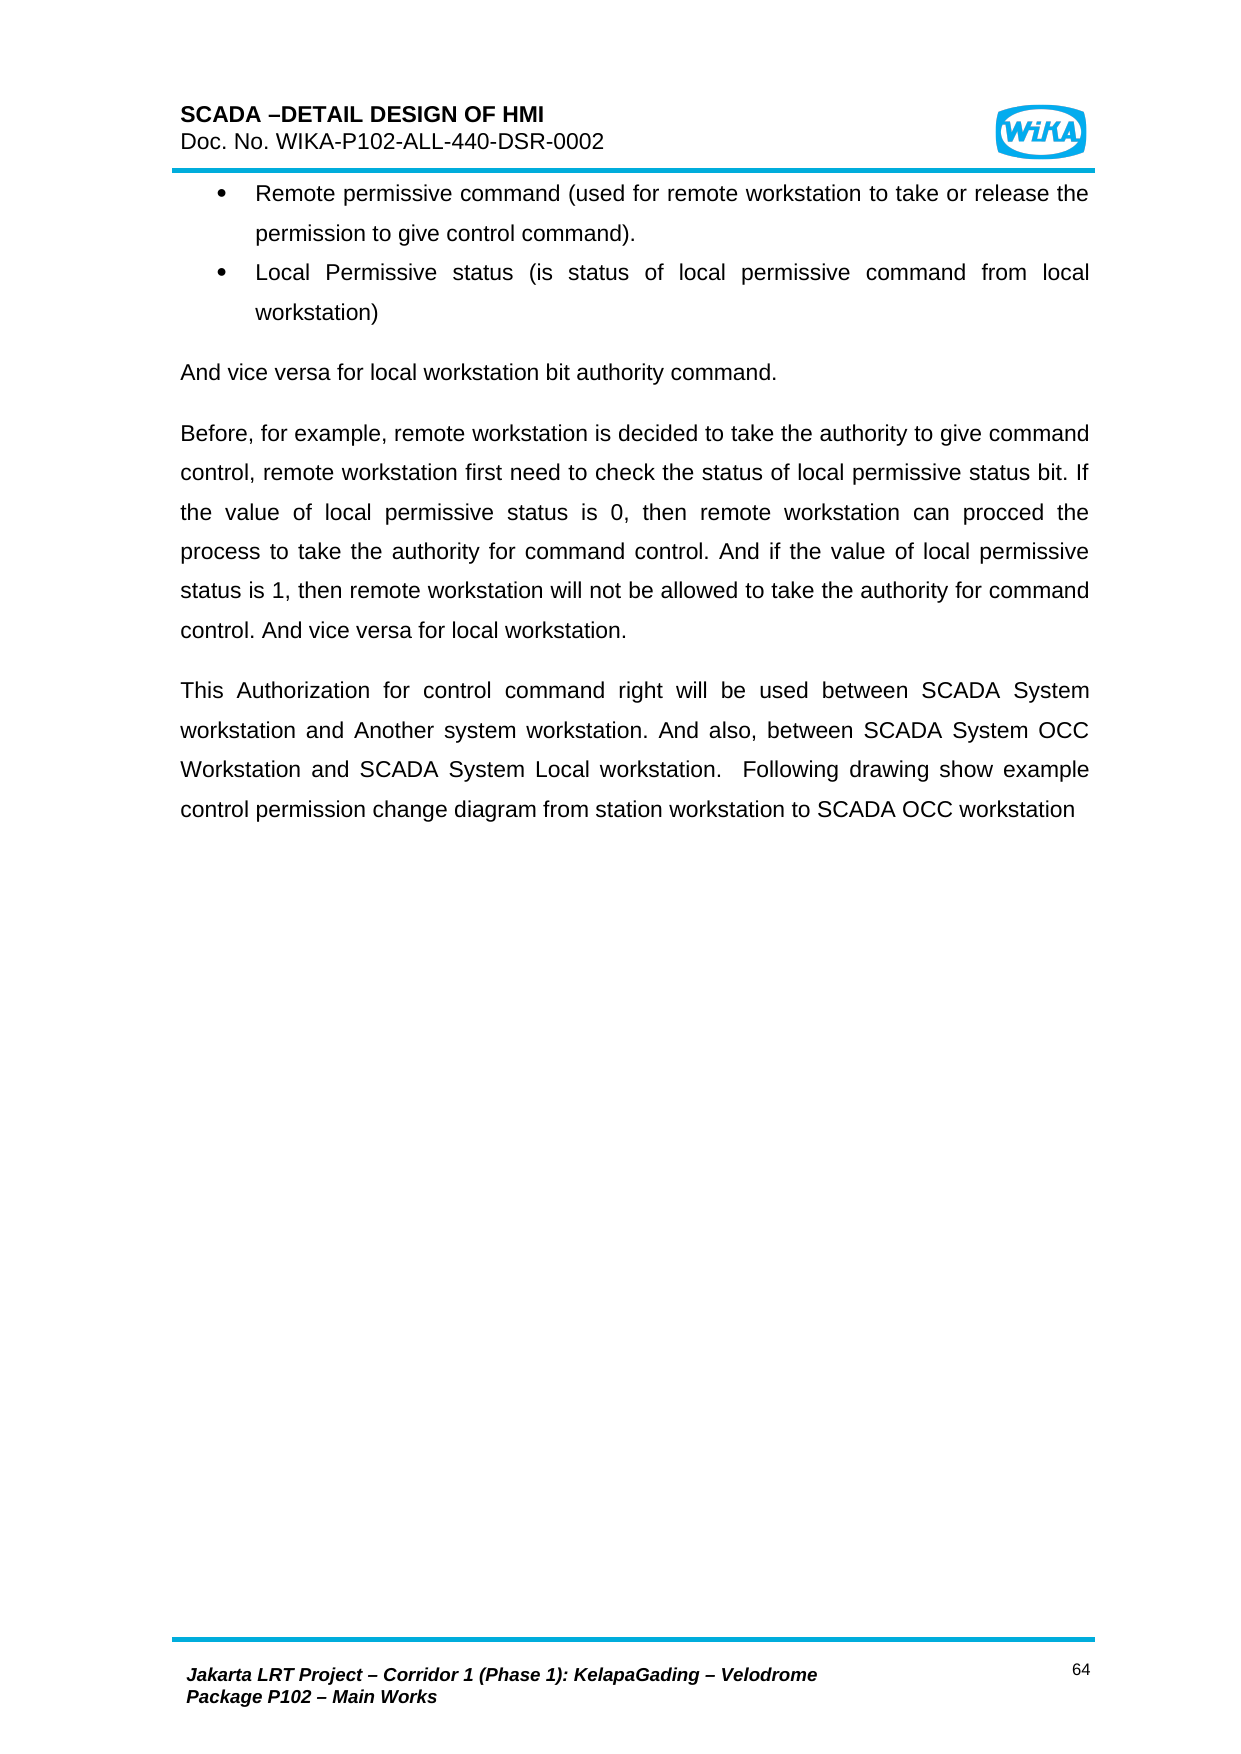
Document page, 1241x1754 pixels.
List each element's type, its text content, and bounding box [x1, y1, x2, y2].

list Local Permissive status (is status of local permissive command from local workstation) [218, 259, 1090, 325]
text Before, for example, remote workstation is decided to take the authority to give command control, remote workstation first need to check the status of local permissive status bit. If the value of local permissive status is 0, then remote workstation can procced the process to take the authority for command control. And if the value of local permissive status is 1, then remote workstation will not be allowed to take the authority for command control. And vice versa for local workstation. [180, 419, 1090, 643]
list Remote permissive command (used for remote workstation to take or release the permission to give control command). [218, 180, 1090, 246]
picture [992, 101, 1090, 164]
text This Authorization for control command right will be used between SCADA System workstation and Another system workstation. And also, between SCADA System OCC Workstation and SCADA System Local workstation. Following drawing show example control permission change diagram from station workstation to SCADA OCC workstation [180, 677, 1090, 822]
text And vice versa for local workstation bit authority command. [180, 359, 1090, 386]
